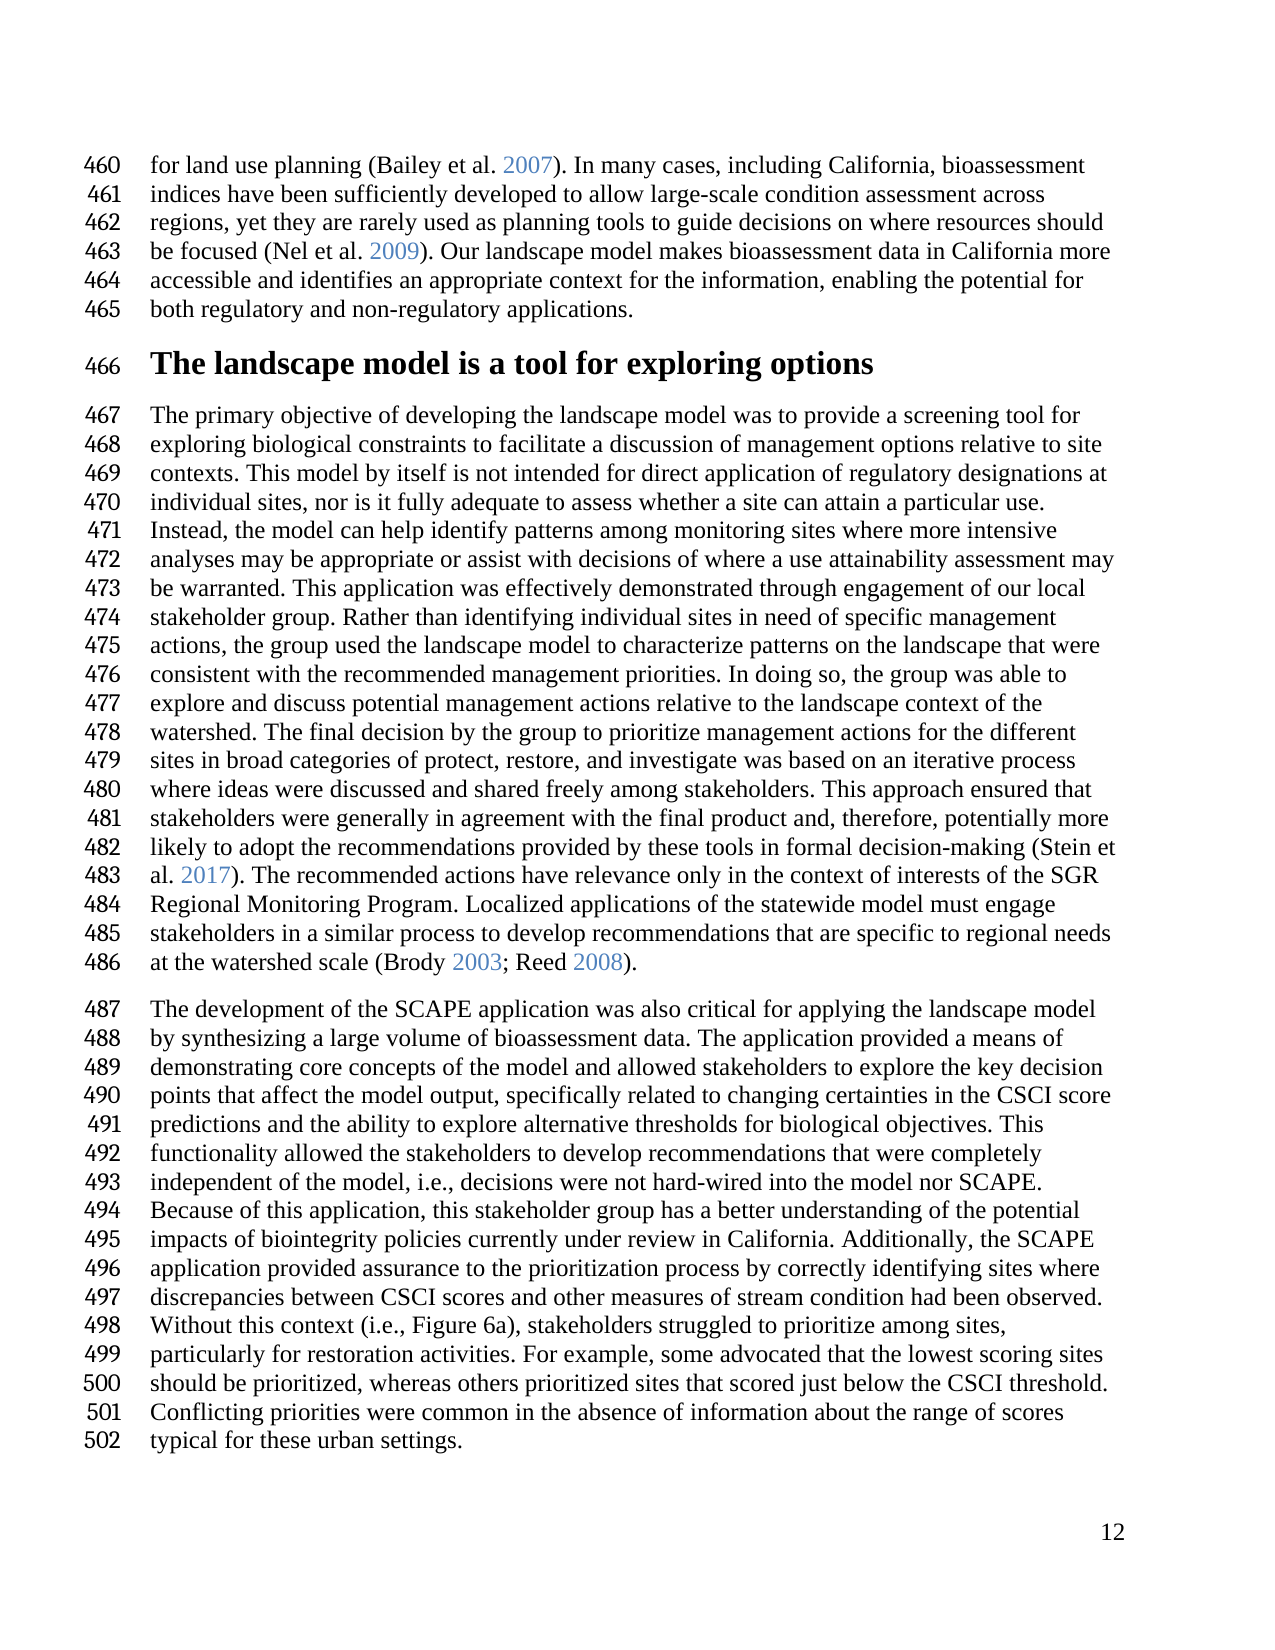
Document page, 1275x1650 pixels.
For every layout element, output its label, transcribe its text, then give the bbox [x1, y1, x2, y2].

subtitle The landscape model is a tool for exploring options [150, 343, 1125, 382]
text The development of the SCAPE application was also critical for applying the landscape model by synthesizing a large volume of bioassessment data. The application provided a means of demonstrating core concepts of the model and allowed stakeholders to explore the key decision points that affect the model output, specifically related to changing certainties in the CSCI score predictions and the ability to explore alternative thresholds for biological objectives. This functionality allowed the stakeholders to develop recommendations that were completely independent of the model, i.e., decisions were not hard-wired into the model nor SCAPE. Because of this application, this stakeholder group has a better understanding of the potential impacts of biointegrity policies currently under review in California. Additionally, the SCAPE application provided assurance to the prioritization process by correctly identifying sites where discrepancies between CSCI scores and other measures of stream condition had been observed. Without this context (i.e., Figure 6a), stakeholders struggled to prioritize among sites, particularly for restoration activities. For example, some advocated that the lowest scoring sites should be prioritized, whereas others prioritized sites that scored just below the CSCI threshold. Conflicting priorities were common in the absence of information about the range of scores typical for these urban settings. [150, 994, 1125, 1454]
text The primary objective of developing the landscape model was to provide a screening tool for exploring biological constraints to facilitate a discussion of management options relative to site contexts. This model by itself is not intended for direct application of regulatory designations at individual sites, nor is it fully adequate to assess whether a site can attain a particular use. Instead, the model can help identify patterns among monitoring sites where more intensive analyses may be appropriate or assist with decisions of where a use attainability assessment may be warranted. This application was effectively demonstrated through engagement of our local stakeholder group. Rather than identifying individual sites in need of specific management actions, the group used the landscape model to characterize patterns on the landscape that were consistent with the recommended management priorities. In doing so, the group was able to explore and discuss potential management actions relative to the landscape context of the watershed. The final decision by the group to prioritize management actions for the different sites in broad categories of protect, restore, and investigate was based on an iterative process where ideas were discussed and shared freely among stakeholders. This approach ensured that stakeholders were generally in agreement with the final product and, therefore, potentially more likely to adopt the recommendations provided by these tools in formal decision-making (Stein et al. 2017). The recommended actions have relevance only in the context of interests of the SGR Regional Monitoring Program. Localized applications of the statewide model must engage stakeholders in a similar process to develop recommendations that are specific to regional needs at the watershed scale (Brody 2003; Reed 2008). [150, 400, 1125, 975]
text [150, 150, 1125, 322]
